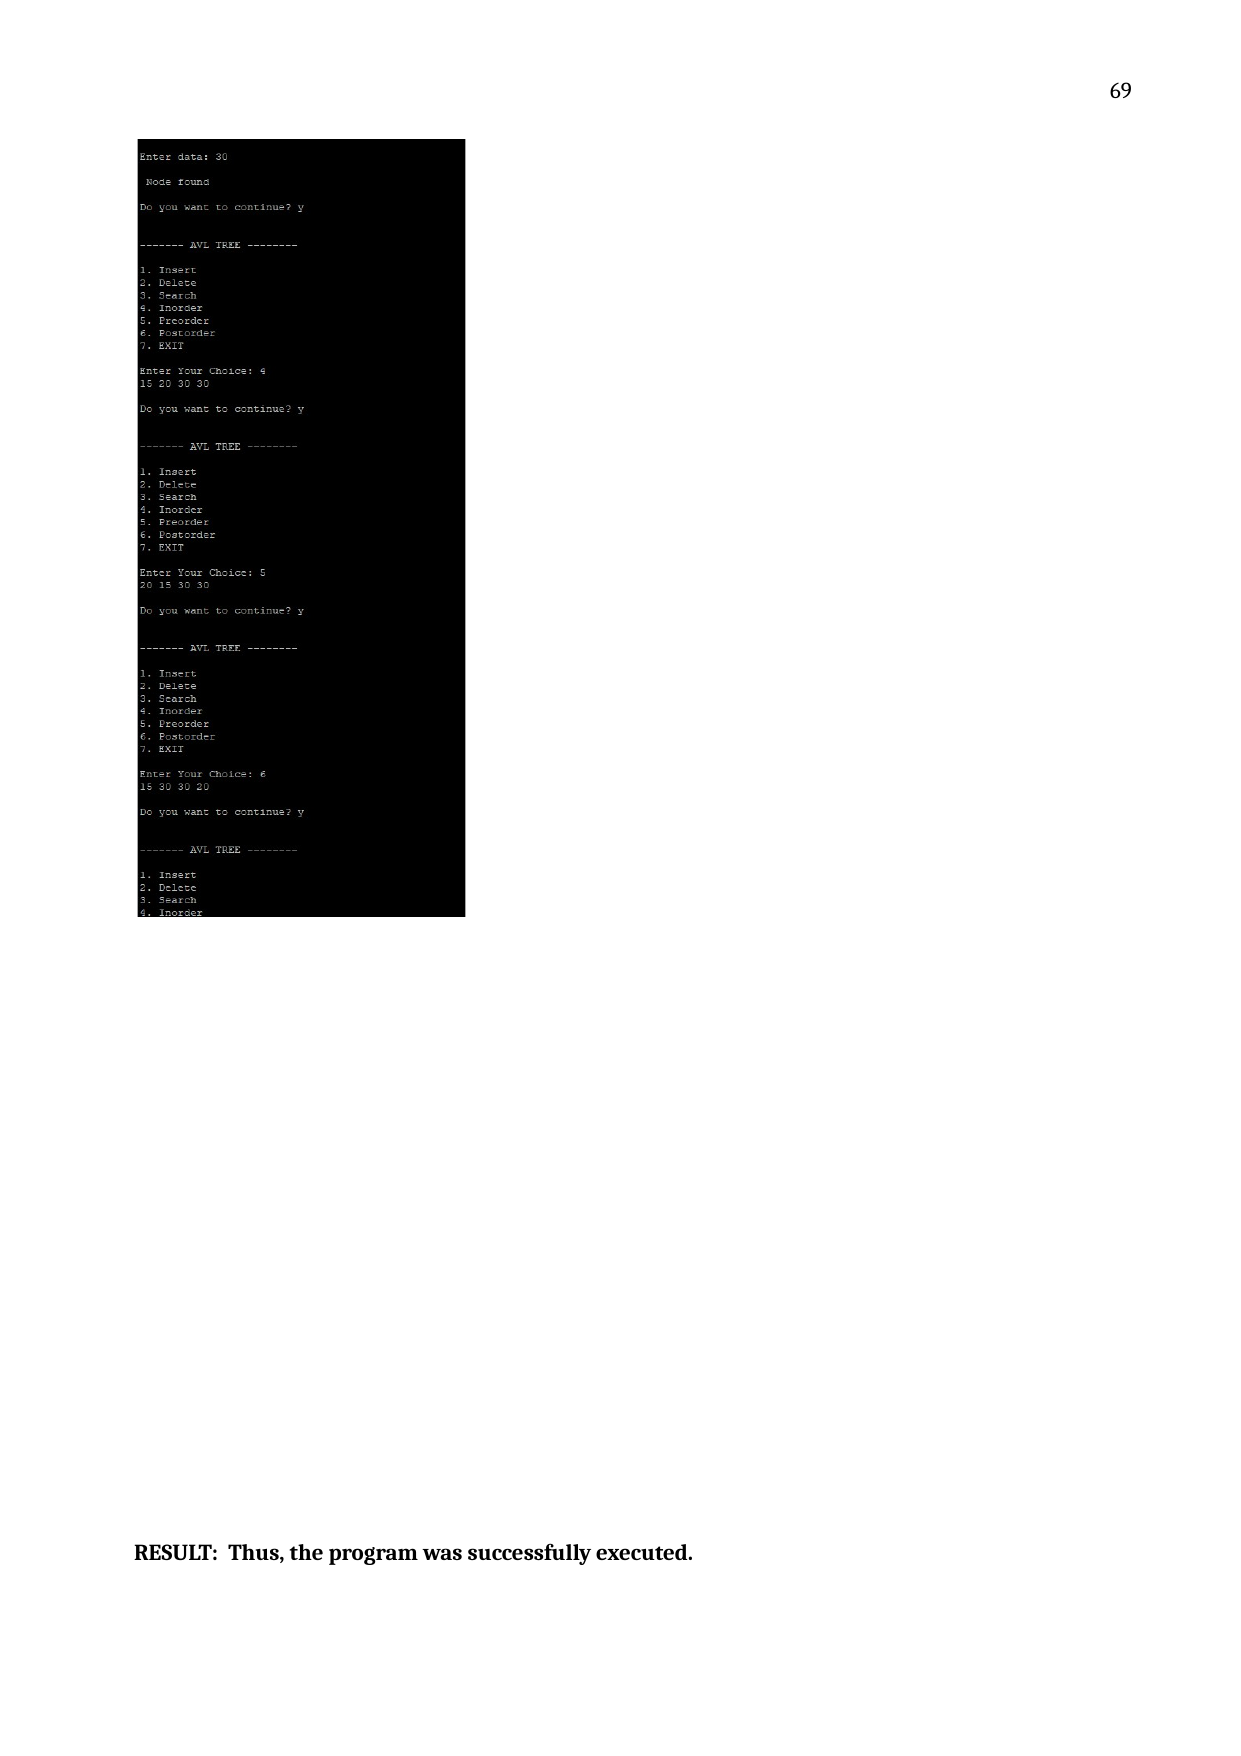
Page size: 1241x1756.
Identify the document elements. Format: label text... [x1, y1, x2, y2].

picture [137, 139, 466, 917]
text RESULT: Thus, the program was successfully executed. [134, 1540, 1136, 1566]
